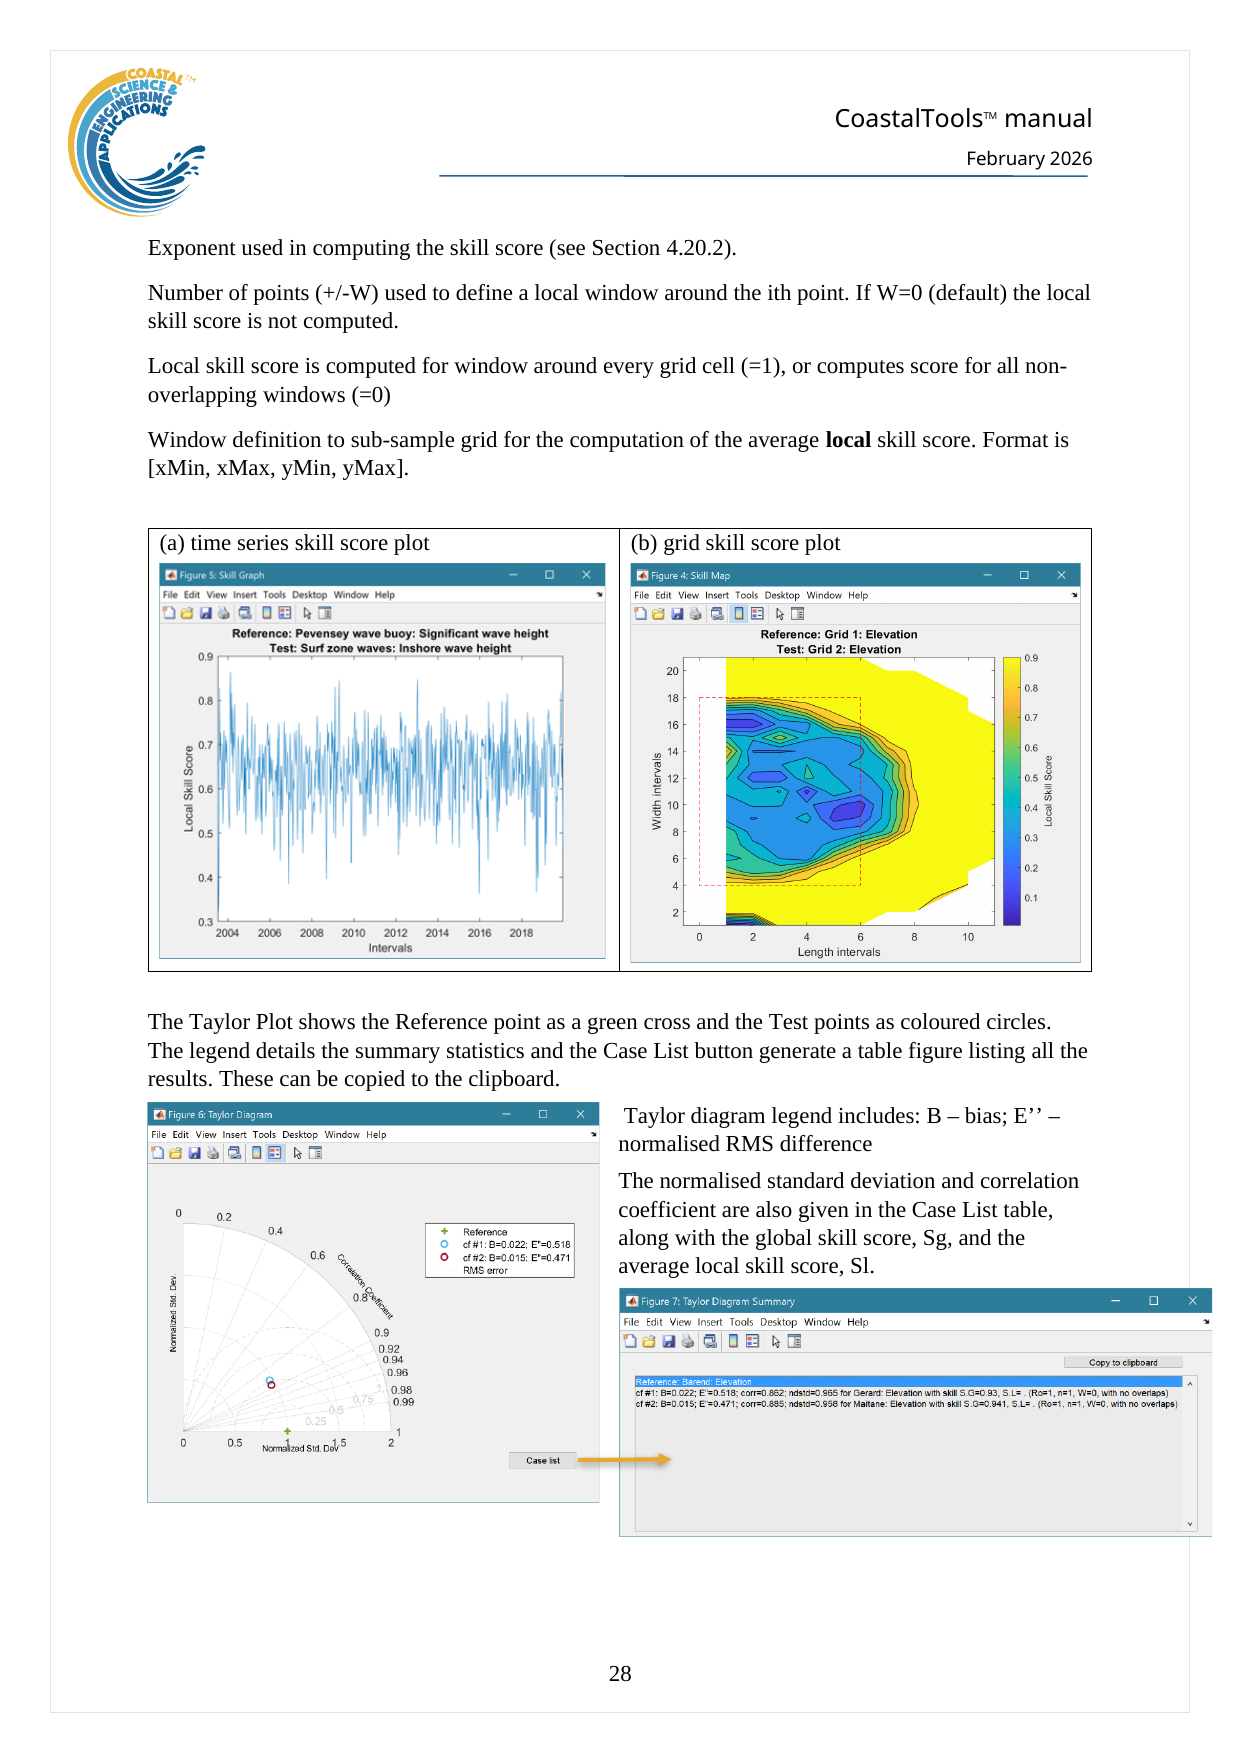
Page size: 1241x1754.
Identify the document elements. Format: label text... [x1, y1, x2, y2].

picture [630, 563, 1081, 963]
picture [619, 1288, 1213, 1537]
text Local skill score is computed for window around every grid cell (=1), or computes score for all non-overlapping windows (=0) [148, 352, 1093, 407]
text Number of points (+/-W) used to define a local window around the ith point. If W=0 (default) the local skill score is not computed. [148, 279, 1093, 334]
table_header (a) time series skill score plot [149, 529, 619, 971]
picture [147, 1102, 600, 1503]
text Window definition to sub-sample grid for the computation of the average local skill score. Format is [xMin, xMax, yMin, yMax]. [148, 426, 1093, 481]
text Taylor diagram legend includes: B – bias; E’’ – normalised RMS difference [600, 1102, 1093, 1157]
text The Taylor Plot shows the Reference point as a green cross and the Test points as coloured circles. The legend details the summary statistics and the Case List button generate a table figure listing all the results. These can be copied to the clipboard. [148, 1008, 1093, 1092]
table_header (b) grid skill score plot [620, 529, 1091, 971]
text The normalised standard deviation and correlation coefficient are also given in the Case List table, along with the global skill score, Sg, and the average local skill score, Sl. [600, 1167, 1093, 1279]
text Exponent used in computing the skill score (see Section 4.20.2). [148, 234, 1093, 260]
picture [159, 563, 606, 959]
